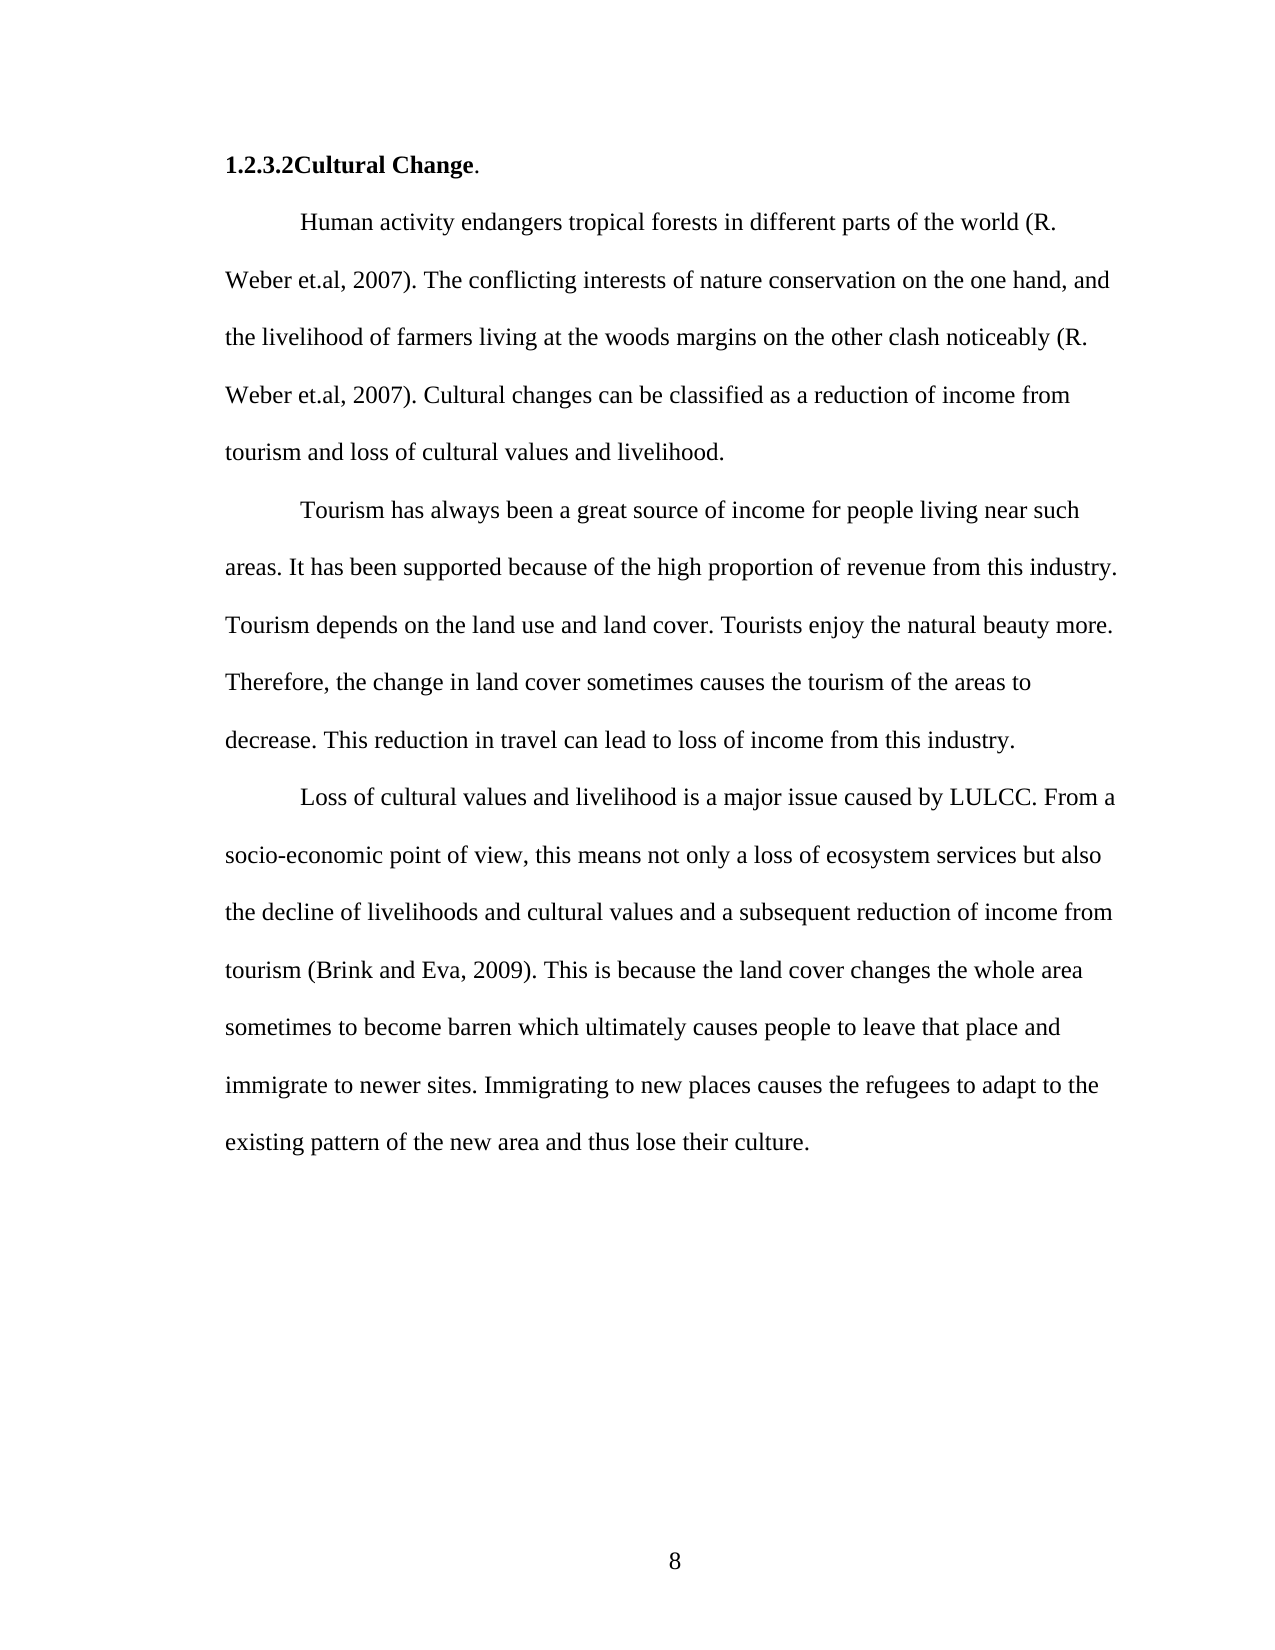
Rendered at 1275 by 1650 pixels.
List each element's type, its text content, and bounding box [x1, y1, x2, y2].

text Human activity endangers tropical forests in different parts of the world (R. Weber et.al, 2007). The conflicting interests of nature conservation on the one hand, and the livelihood of farmers living at the woods margins on the other clash noticeably (R. Weber et.al, 2007). Cultural changes can be classified as a reduction of income from tourism and loss of cultural values and livelihood. [225, 207, 1125, 466]
text Loss of cultural values and livelihood is a major issue caused by LULCC. From a socio-economic point of view, this means not only a loss of ecosystem services but also the decline of livelihoods and cultural values and a subsequent reduction of income from tourism (Brink and Eva, 2009). This is because the land cover changes the whole area sometimes to become barren which ultimately causes people to leave that place and immigrate to newer sites. Immigrating to new places causes the refugees to adapt to the existing pattern of the new area and thus lose their culture. [225, 782, 1125, 1156]
text Tourism has always been a great source of income for people living near such areas. It has been supported because of the high proportion of revenue from this industry. Tourism depends on the land use and land cover. Tourists enjoy the natural beauty more. Therefore, the change in land cover sometimes causes the tourism of the areas to decrease. This reduction in travel can lead to loss of income from this industry. [225, 495, 1125, 754]
text 1.2.3.2Cultural Change. [225, 150, 1125, 179]
